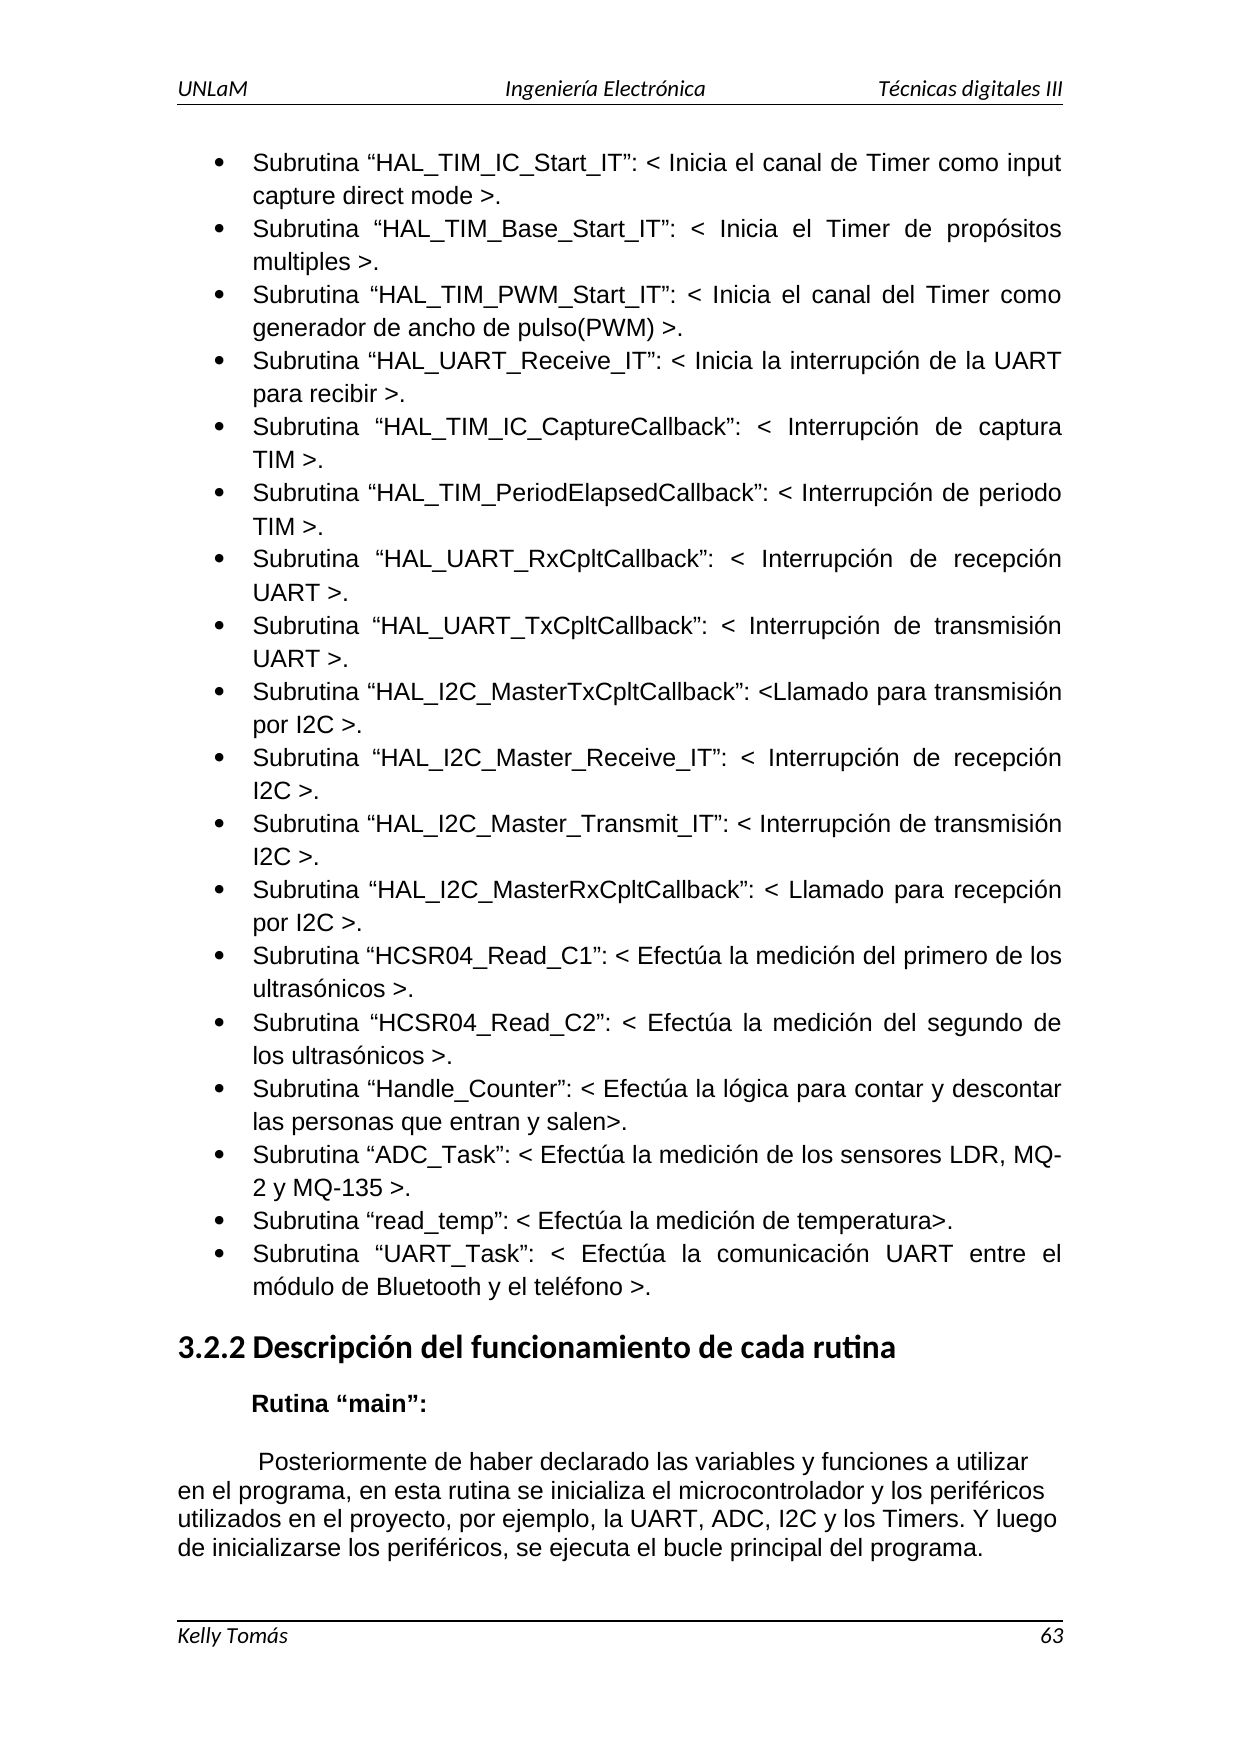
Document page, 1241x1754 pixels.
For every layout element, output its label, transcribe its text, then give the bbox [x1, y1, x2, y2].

list Subrutina “HAL_UART_RxCpltCallback”: < Interrupción de recepción UART >. [215, 544, 1063, 606]
list Subrutina “HAL_I2C_Master_Transmit_IT”: < Interrupción de transmisión I2C >. [215, 809, 1063, 871]
list Subrutina “UART_Task”: < Efectúa la comunicación UART entre el módulo de Bluetooth y el teléfono >. [215, 1239, 1063, 1301]
subtitle Descripción del funcionamiento de cada rutina [177, 1326, 1063, 1367]
text Posteriormente de haber declarado las variables y funciones a utilizar en el programa, en esta rutina se inicializa el microcontrolador y los periféricos utilizados en el proyecto, por ejemplo, la UART, ADC, I2C y los Timers. Y luego de inicializarse los periféricos, se ejecuta el bucle principal del programa. [177, 1447, 1063, 1562]
list Subrutina “HAL_I2C_MasterTxCpltCallback”: <Llamado para transmisión por I2C >. [215, 677, 1063, 739]
list Subrutina “HCSR04_Read_C1”: < Efectúa la medición del primero de los ultrasónicos >. [215, 941, 1063, 1003]
text Rutina “main”: [177, 1389, 1063, 1418]
list Subrutina “HAL_TIM_PWM_Start_IT”: < Inicia el canal del Timer como generador de ancho de pulso(PWM) >. [215, 280, 1063, 342]
list Subrutina “Handle_Counter”: < Efectúa la lógica para contar y descontar las personas que entran y salen>. [215, 1074, 1063, 1136]
list Subrutina “HAL_I2C_Master_Receive_IT”: < Interrupción de recepción I2C >. [215, 743, 1063, 805]
list Subrutina “read_temp”: < Efectúa la medición de temperatura>. [215, 1206, 1063, 1235]
list Subrutina “HAL_TIM_IC_Start_IT”: < Inicia el canal de Timer como input capture direct mode >. [215, 148, 1063, 209]
list Subrutina “HCSR04_Read_C2”: < Efectúa la medición del segundo de los ultrasónicos >. [215, 1007, 1063, 1069]
list Subrutina “HAL_UART_TxCpltCallback”: < Interrupción de transmisión UART >. [215, 611, 1063, 672]
list Subrutina “HAL_TIM_IC_CaptureCallback”: < Interrupción de captura TIM >. [215, 412, 1063, 474]
list Subrutina “HAL_I2C_MasterRxCpltCallback”: < Llamado para recepción por I2C >. [215, 875, 1063, 937]
list Subrutina “HAL_TIM_Base_Start_IT”: < Inicia el Timer de propósitos multiples >. [215, 214, 1063, 276]
list Subrutina “HAL_UART_Receive_IT”: < Inicia la interrupción de la UART para recibir >. [215, 346, 1063, 408]
list Subrutina “ADC_Task”: < Efectúa la medición de los sensores LDR, MQ-2 y MQ-135 >. [215, 1140, 1063, 1202]
list Subrutina “HAL_TIM_PeriodElapsedCallback”: < Interrupción de periodo TIM >. [215, 478, 1063, 540]
